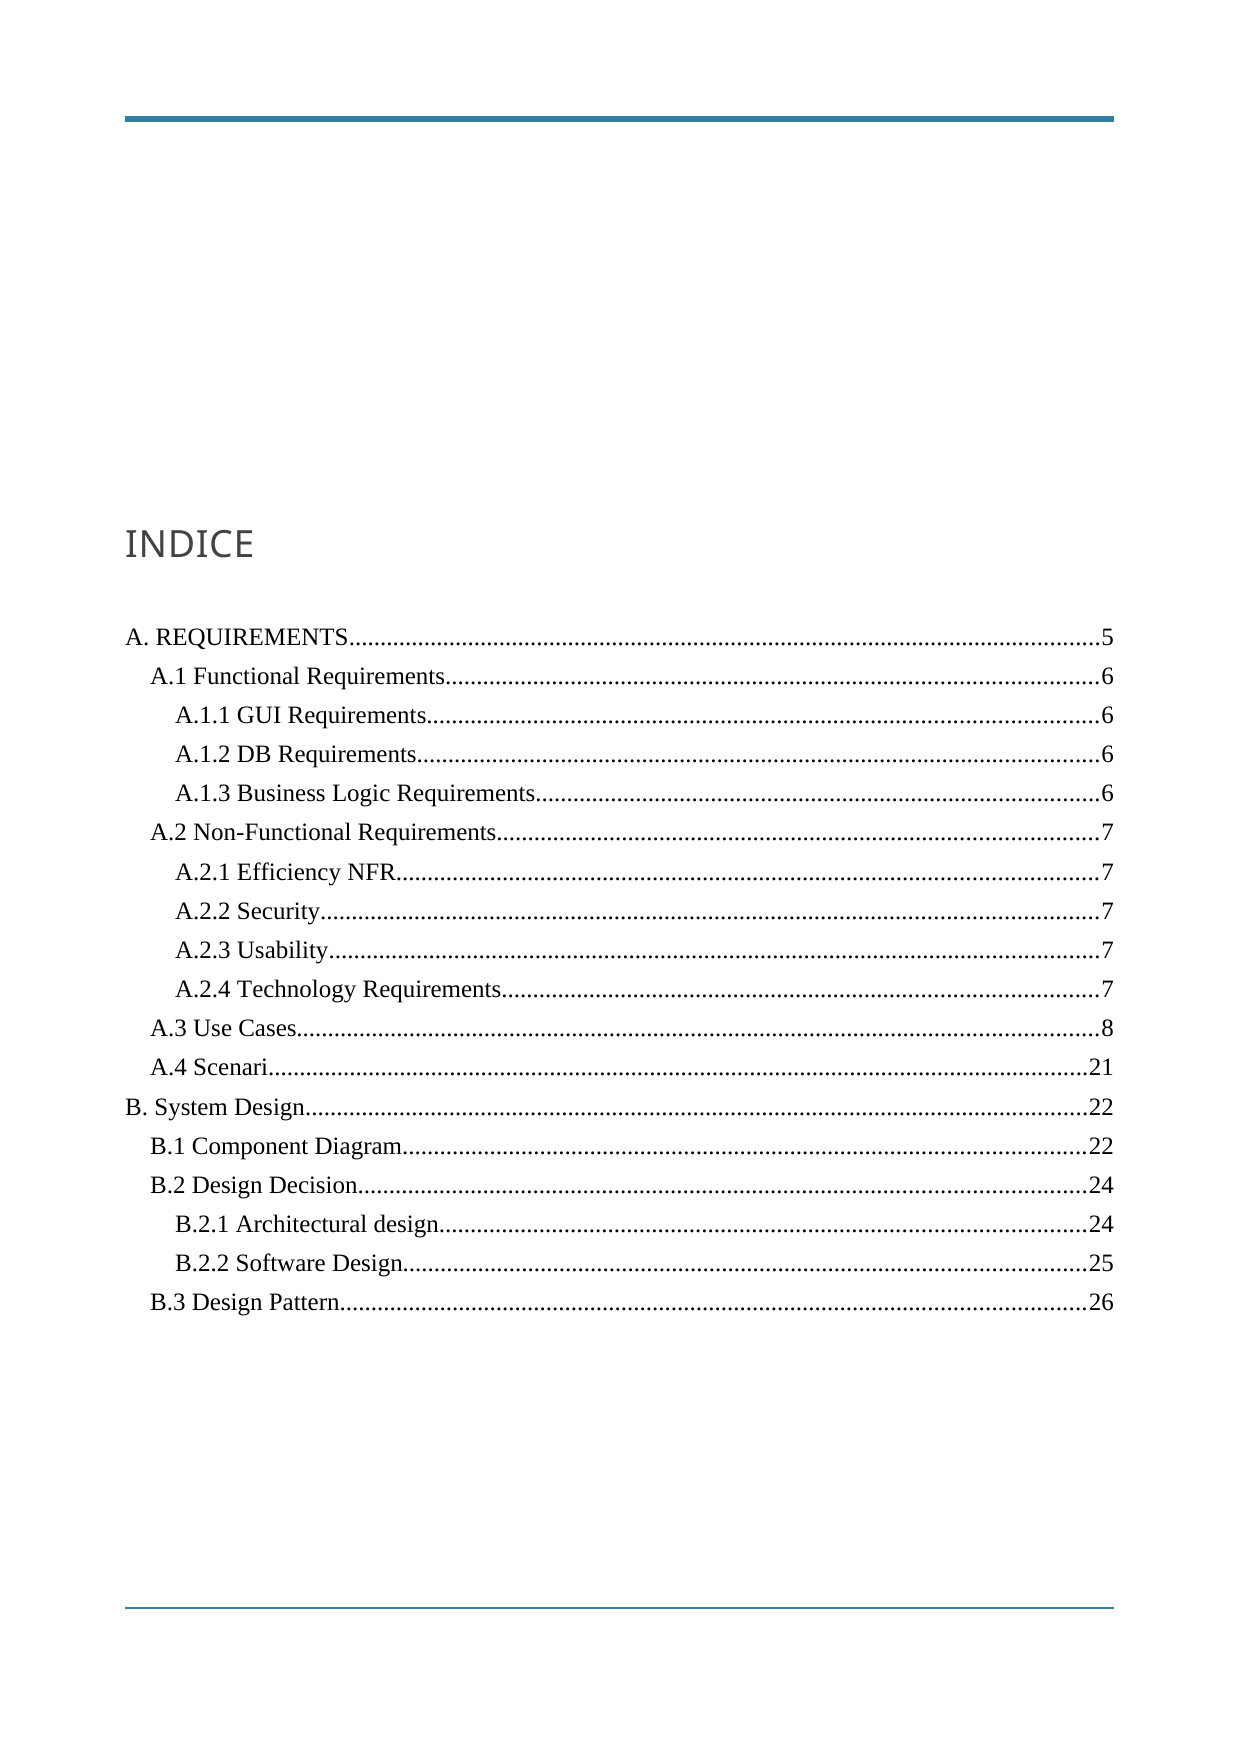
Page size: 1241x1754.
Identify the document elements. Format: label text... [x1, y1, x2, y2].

text A.3 Use Cases 8 [150, 1013, 1115, 1042]
text B.2 Design Decision 24 [150, 1170, 1115, 1199]
text A.1.2 DB Requirements 6 [175, 739, 1115, 768]
text A.1 Functional Requirements 6 [150, 661, 1115, 689]
text A.2.4 Technology Requirements 7 [175, 974, 1115, 1003]
text B.1 Component Diagram 22 [150, 1131, 1115, 1159]
text B.3 Design Pattern 26 [150, 1287, 1115, 1316]
text A. REQUIREMENTS 5 [125, 622, 1115, 650]
text B.2.2 Software Design 25 [175, 1248, 1115, 1277]
subtitle INDICE [125, 518, 1115, 569]
text A.2.2 Security 7 [175, 896, 1115, 924]
text A.2.1 Efficiency NFR 7 [175, 857, 1115, 885]
text A.1.1 GUI Requirements 6 [175, 700, 1115, 729]
text B. System Design 22 [125, 1092, 1115, 1120]
text A.4 Scenari 21 [150, 1052, 1115, 1081]
text B.2.1 Architectural design 24 [175, 1209, 1115, 1238]
text A.2 Non-Functional Requirements 7 [150, 817, 1115, 846]
text A.1.3 Business Logic Requirements 6 [175, 778, 1115, 807]
text A.2.3 Usability 7 [175, 935, 1115, 964]
